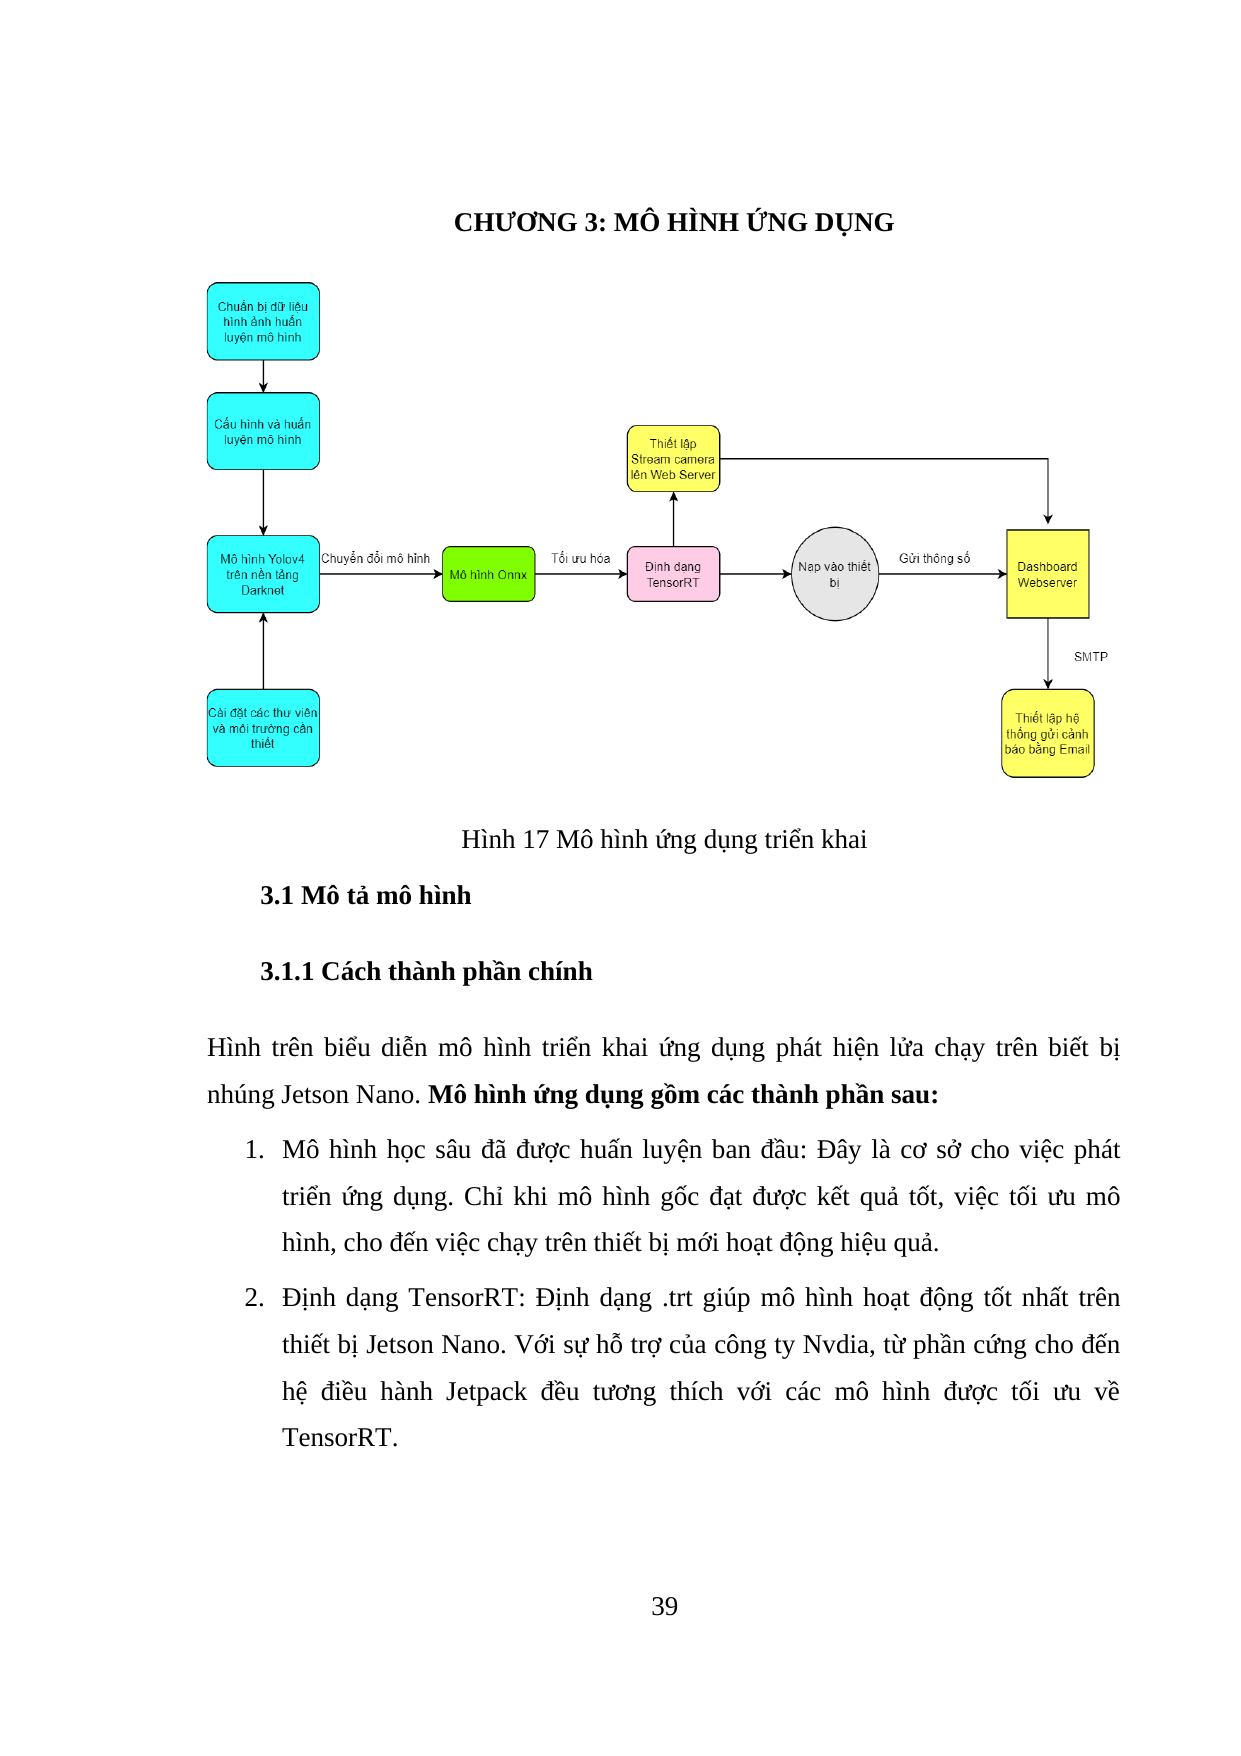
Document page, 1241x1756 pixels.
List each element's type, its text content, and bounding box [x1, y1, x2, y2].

picture [206, 282, 1178, 779]
list Định dạng TensorRT: Định dạng .trt giúp mô hình hoạt động tốt nhất trên thiết bị Jetson Nano. Với sự hỗ trợ của công ty Nvdia, từ phần cứng cho đến hệ điều hành Jetpack đều tương thích với các mô hình được tối ưu về TensorRT. [244, 1282, 1122, 1453]
text Hình 17 Mô hình ứng dụng triển khai [207, 824, 1122, 855]
subtitle 3.1 Mô tả mô hình [260, 879, 1122, 911]
list Mô hình học sâu đã được huấn luyện ban đầu: Đây là cơ sở cho việc phát triển ứng dụng. Chỉ khi mô hình gốc đạt được kết quả tốt, việc tối ưu mô hình, cho đến việc chạy trên thiết bị mới hoạt động hiệu quả. [244, 1133, 1122, 1257]
subtitle CHƯƠNG 3: MÔ HÌNH ỨNG DỤNG [405, 206, 943, 237]
text Hình trên biểu diễn mô hình triển khai ứng dụng phát hiện lửa chạy trên biết bị nhúng Jetson Nano. Mô hình ứng dụng gồm các thành phần sau: [207, 1031, 1122, 1109]
subtitle 3.1.1 Cách thành phần chính [260, 955, 1122, 986]
